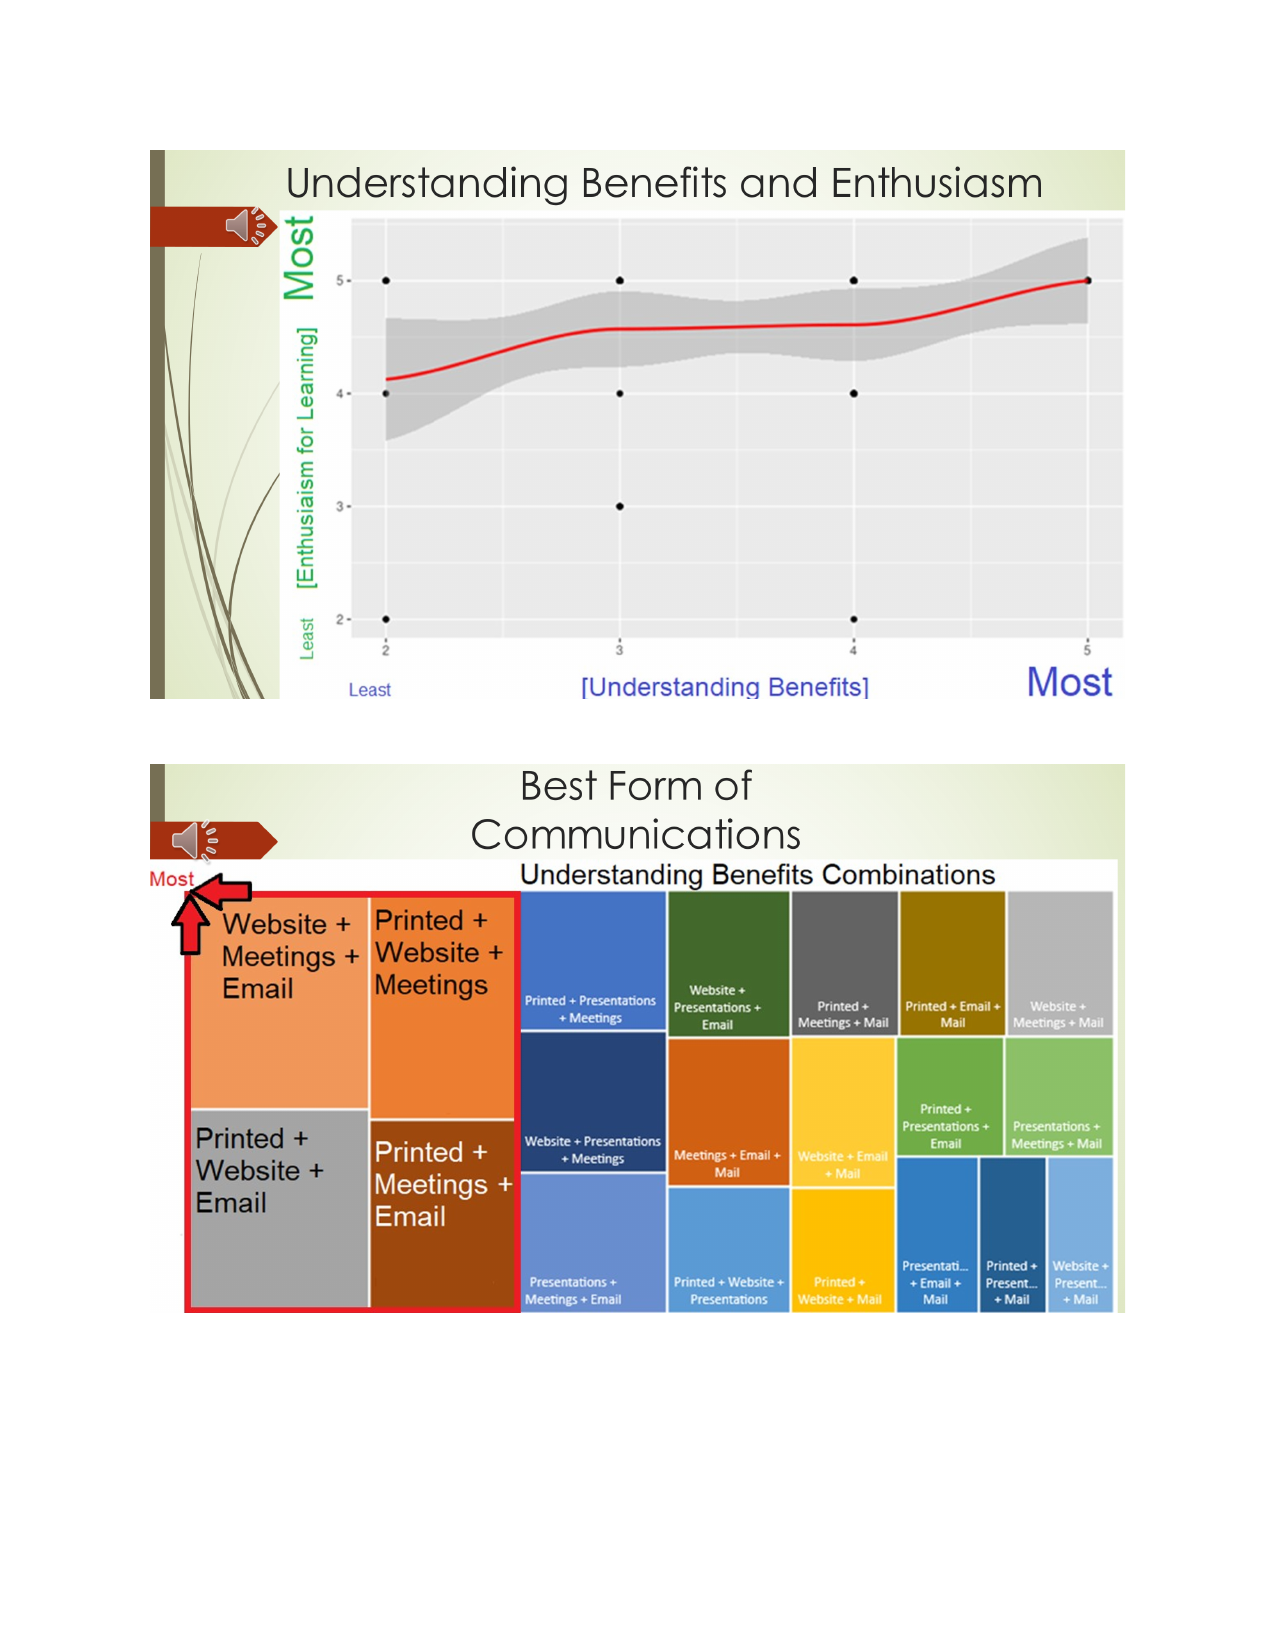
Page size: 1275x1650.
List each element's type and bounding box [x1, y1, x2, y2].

picture [150, 764, 1125, 1313]
picture [150, 150, 1125, 699]
